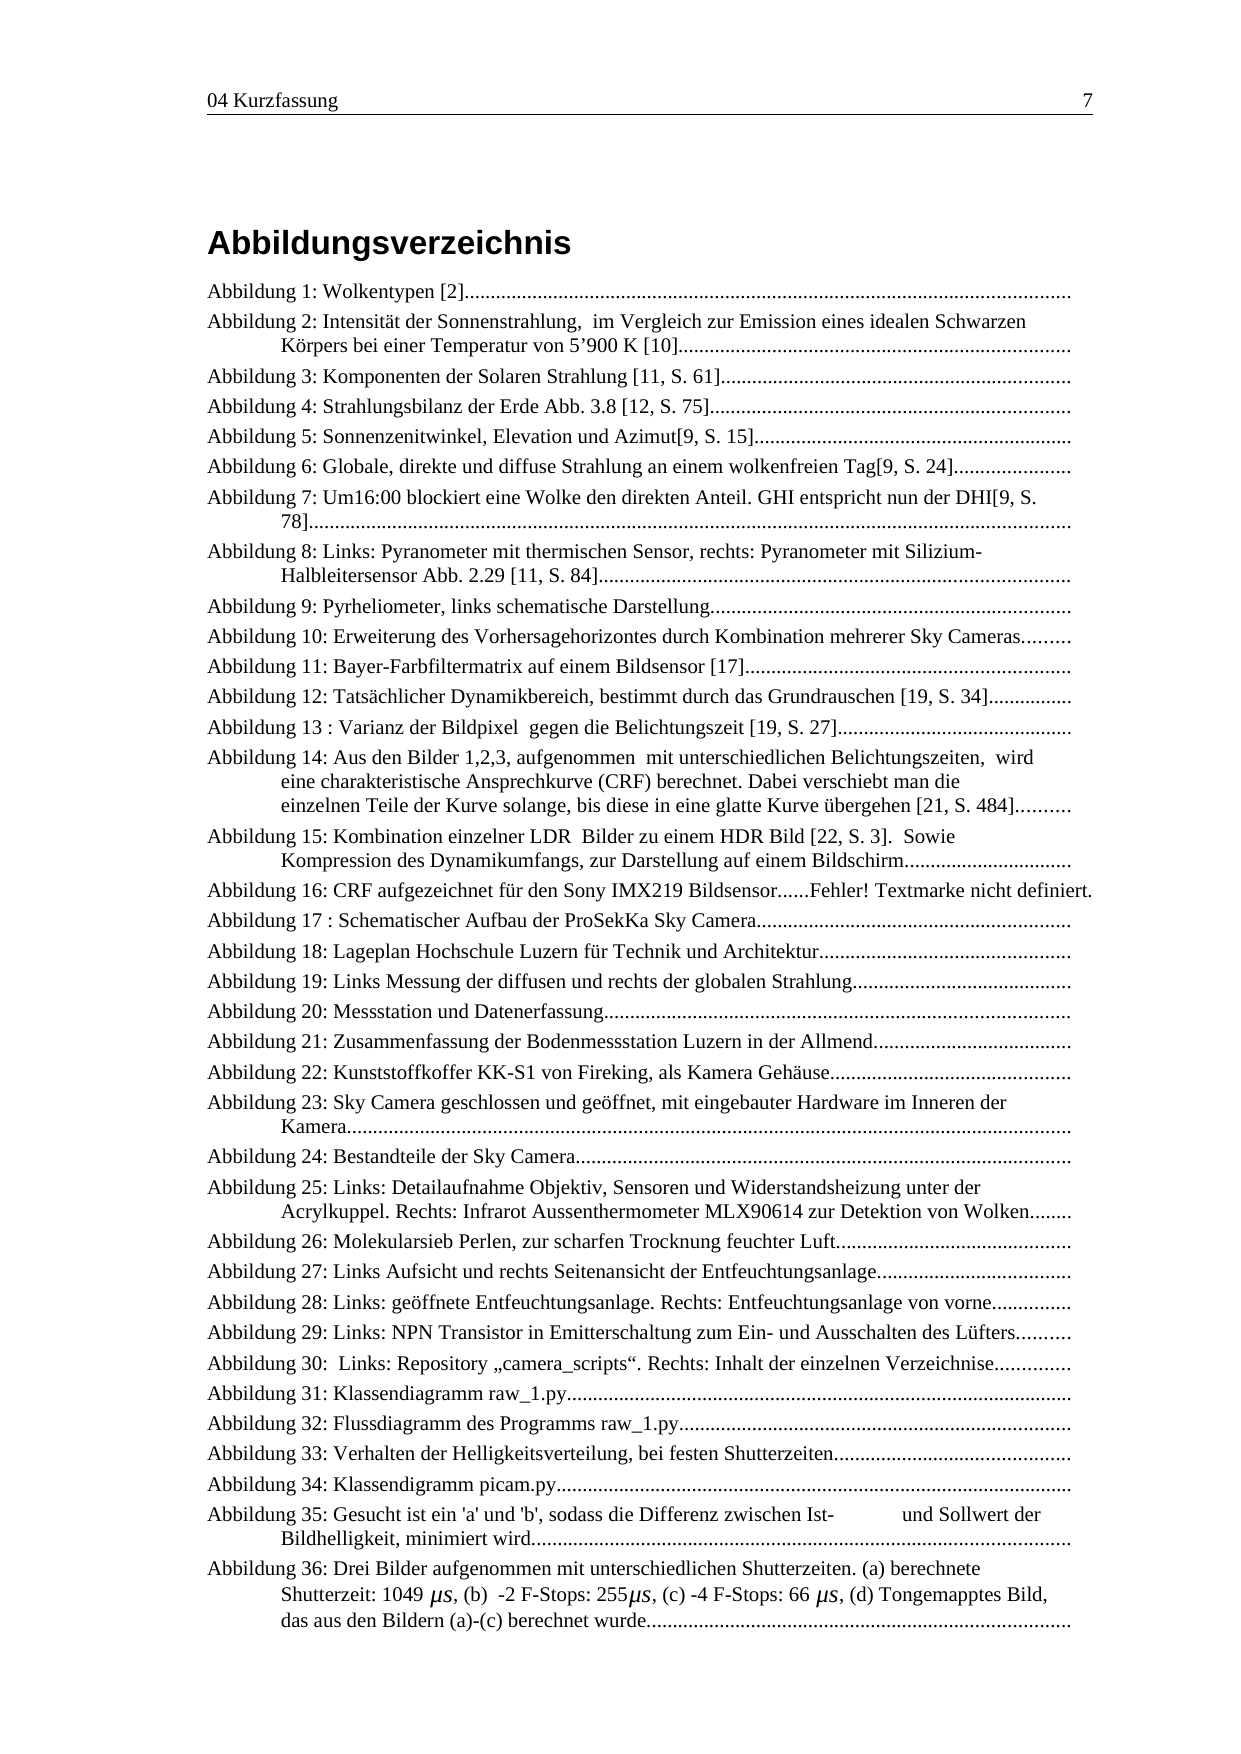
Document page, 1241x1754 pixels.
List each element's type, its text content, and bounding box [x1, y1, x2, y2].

text Abbildung 22: Kunststoffkoffer KK-S1 von Fireking, als Kamera Gehäuse. 40 [207, 1060, 1048, 1084]
text Abbildung 35: Gesucht ist ein 'a' und 'b', sodass die Differenz zwischen Ist- und Sollwert der Bildhelligkeit, minimiert wird. 51 [207, 1502, 1048, 1550]
text Abbildung 2: Intensität der Sonnenstrahlung, im Vergleich zur Emission eines idealen Schwarzen Körpers bei einer Temperatur von 5’900 K [10]. 16 [207, 309, 1048, 357]
text Abbildung 6: Globale, direkte und diffuse Strahlung an einem wolkenfreien Tag[9, S. 24]. 18 [207, 454, 1048, 478]
text Abbildung 16: CRF aufgezeichnet für den Sony IMX219 Bildsensor. Fehler! Textmarke nicht definiert. [207, 878, 1048, 902]
text Abbildung 7: Um16:00 blockiert eine Wolke den direkten Anteil. GHI entspricht nun der DHI[9, S. 78]. 19 [207, 485, 1048, 533]
text Abbildung 13 : Varianz der Bildpixel gegen die Belichtungszeit [19, S. 27] 30 [207, 715, 1048, 739]
text Abbildung 20: Messstation und Datenerfassung 38 [207, 999, 1048, 1023]
text Abbildung 15: Kombination einzelner LDR Bilder zu einem HDR Bild [22, S. 3]. Sowie Kompression des Dynamikumfangs, zur Darstellung auf einem Bildschirm. 32 [207, 823, 1048, 872]
text Abbildung 11: Bayer-Farbfiltermatrix auf einem Bildsensor [17]. 29 [207, 654, 1048, 678]
text Abbildung 32: Flussdiagramm des Programms raw_1.py 49 [207, 1411, 1048, 1435]
text Abbildung 18: Lageplan Hochschule Luzern für Technik und Architektur 37 [207, 938, 1048, 963]
text Abbildung 21: Zusammenfassung der Bodenmessstation Luzern in der Allmend. 39 [207, 1029, 1048, 1053]
text Abbildung 29: Links: NPN Transistor in Emitterschaltung zum Ein- und Ausschalten des Lüfters. 44 [207, 1320, 1048, 1344]
text Abbildung 9: Pyrheliometer, links schematische Darstellung. 21 [207, 593, 1048, 618]
text Abbildung 12: Tatsächlicher Dynamikbereich, bestimmt durch das Grundrauschen [19, S. 34] 30 [207, 684, 1048, 708]
text Abbildung 17 : Schematischer Aufbau der ProSekKa Sky Camera. 36 [207, 908, 1048, 932]
subtitle Abbildungsverzeichnis [207, 223, 1093, 261]
text Abbildung 19: Links Messung der diffusen und rechts der globalen Strahlung. 38 [207, 969, 1048, 993]
text Abbildung 28: Links: geöffnete Entfeuchtungsanlage. Rechts: Entfeuchtungsanlage von vorne. 44 [207, 1290, 1048, 1314]
text Abbildung 3: Komponenten der Solaren Strahlung [11, S. 61] 17 [207, 363, 1048, 388]
text Abbildung 31: Klassendiagramm raw_1.py 49 [207, 1381, 1048, 1405]
text Abbildung 23: Sky Camera geschlossen und geöffnet, mit eingebauter Hardware im Inneren der Kamera. 41 [207, 1090, 1048, 1138]
text Abbildung 26: Molekularsieb Perlen, zur scharfen Trocknung feuchter Luft. 44 [207, 1229, 1048, 1253]
text Abbildung 1: Wolkentypen [2] 13 [207, 279, 1048, 303]
text Abbildung 33: Verhalten der Helligkeitsverteilung, bei festen Shutterzeiten. 50 [207, 1441, 1048, 1465]
text Abbildung 4: Strahlungsbilanz der Erde Abb. 3.8 [12, S. 75] 17 [207, 394, 1048, 418]
text Abbildung 25: Links: Detailaufnahme Objektiv, Sensoren und Widerstandsheizung unter der Acrylkuppel. Rechts: Infrarot Aussenthermometer MLX90614 zur Detektion von Wolken. 41 [207, 1175, 1048, 1223]
text Abbildung 10: Erweiterung des Vorhersagehorizontes durch Kombination mehrerer Sky Cameras. 23 [207, 624, 1048, 648]
text Abbildung 34: Klassendigramm picam.py 51 [207, 1472, 1048, 1496]
text Abbildung 5: Sonnenzenitwinkel, Elevation und Azimut[9, S. 15] 18 [207, 424, 1048, 448]
text Abbildung 8: Links: Pyranometer mit thermischen Sensor, rechts: Pyranometer mit Silizium-Halbleitersensor Abb. 2.29 [11, S. 84]. 20 [207, 539, 1048, 587]
text Abbildung 27: Links Aufsicht und rechts Seitenansicht der Entfeuchtungsanlage. 44 [207, 1259, 1048, 1283]
text Abbildung 36: Drei Bilder aufgenommen mit unterschiedlichen Shutterzeiten. (a) berechnete Shutterzeit: 1049 , (b) -2 F-Stops: 255, (c) -4 F-Stops: 66 , (d) Tongemapptes Bild, das aus den Bildern (a)-(c) berechnet wurde. 52 [207, 1556, 1048, 1632]
text Abbildung 30: Links: Repository „camera_scripts“. Rechts: Inhalt der einzelnen Verzeichnise. 47 [207, 1350, 1048, 1374]
text Abbildung 14: Aus den Bilder 1,2,3, aufgenommen mit unterschiedlichen Belichtungszeiten, wird eine charakteristische Ansprechkurve (CRF) berechnet. Dabei verschiebt man die einzelnen Teile der Kurve solange, bis diese in eine glatte Kurve übergehen [21, S. 484]. 32 [207, 745, 1048, 817]
text Abbildung 24: Bestandteile der Sky Camera 40 [207, 1144, 1048, 1168]
